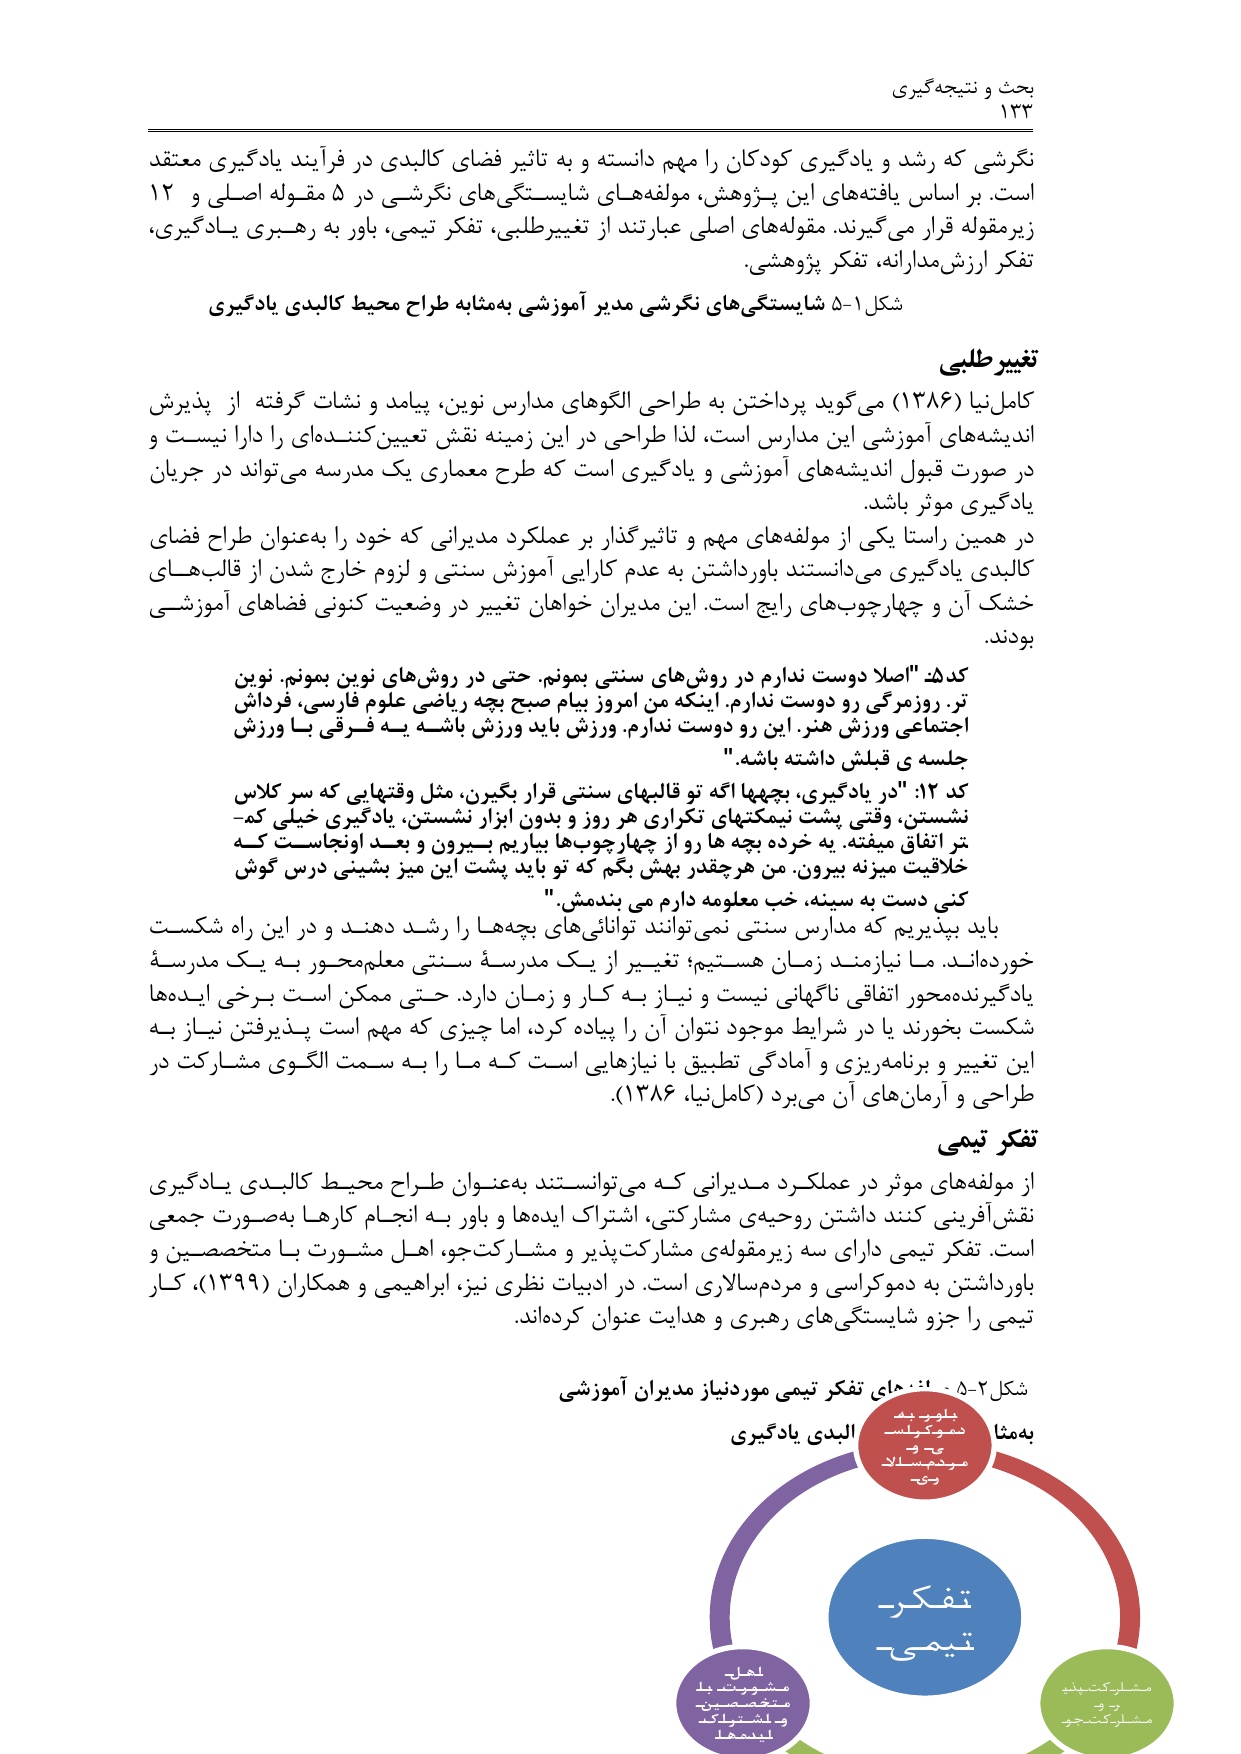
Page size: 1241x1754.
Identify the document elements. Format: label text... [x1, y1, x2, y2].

text در همین راستا یکی از مولفه‌های مهم و تاثیرگذار بر عملکرد مدیرانی که خود را به‌عنوان طراح فضای کالبدی یادگیری می‌دانستند باورداشتن به عدم کارایی آموزش سنتی و لزوم خارج شدن از قالب‌های خشک آن و چهارچوب‌های رایج است. این مدیران خواهان تغییر در وضعیت کنونی فضاهای آموزشی بودند. [148, 524, 1033, 654]
text کد 12: "در یادگیری، بچهها اگه تو قالبهای سنتی قرار بگیرن، مثل وقتهایی که سر کلاس نشستن، وقتی پشت نیمکتهای تکراری هر روز و بدون ابزار نشستن، یادگیری خیلی کمتر اتفاق میفته. یه خرده بچه ها رو از چهارچوب‌ها بیاریم بیرون و بعد اونجاست که خلاقیت میزنه بیرون. من هرچقدر بهش بگم که تو باید پشت این میز بشینی درس گوش کنی دست به سینه، خب معلومه دارم می بندمش." [232, 774, 968, 915]
text مولفه‌های تفکر تیمی موردنیاز مدیران آموزشی [148, 1379, 991, 1404]
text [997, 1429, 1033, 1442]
text شایستگی‌های نگرشی مدیر آموزشی به‌مثابه طراح محیط کالبدی یادگیری [148, 294, 926, 319]
text باید بپذیریم که مدارس سنتی نمی‌توانند توانائی‌های بچه‌ها را رشد دهند و در این راه شکست خورده‌اند. ما نیازمند زمان هستیم؛ تغییر از یک مدرسۀ سنتی معلم‌محور به یک مدرسۀ یادگیرنده‌محور اتفاقی ناگهانی نیست و نیاز به کار و زمان دارد. حتی ممکن است برخی ایده‌ها شکست بخورند یا در شرایط موجود نتوان آن را پیاده کرد، اما چیزی که مهم است پذیرفتن نیاز به این تغییر و برنامه‌ریزی و آمادگی تطبیق با نیازهایی است که ما را به سمت الگوی مشارکت در طراحی و آرمان‌های آن می‌برد (کامل‌نیا، 1386). [148, 915, 1033, 1112]
text تغییرطلبی [148, 348, 1038, 377]
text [148, 148, 1033, 277]
text تفکر تیمی [148, 1128, 1038, 1158]
text از مولفه‌های موثر در عملکرد مدیرانی که می‌توانستند به‌عنوان طراح محیط کالبدی یادگیری نقش‌آفرینی کنند داشتن روحیه‌ی مشارکتی، اشتراک ایده‌ها و باور به انجام کارها به‌صورت جمعی است. تفکر تیمی دارای سه زیرمقوله‌ی مشارکت‌پذیر و مشارکت‌جو، اهل مشورت با متخصصین و باورداشتن به دموکراسی و مردم‌سالاری است. در ادبیات نظری نیز، ابراهیمی و همکاران (1399)، کار تیمی را جزو شایستگی‌های رهبری و هدایت عنوان کرده‌اند. [148, 1170, 1033, 1333]
text به‌مثابه طراح محیط کالبدی یادگیری [148, 1429, 771, 1442]
text کامل‌نیا (1386) می‌گوید پرداختن به طراحی الگوهای مدارس نوین، پیامد و نشات گرفته از پذیرش اندیشه‌های آموزشی این مدارس است، لذا طراحی در این زمینه نقش تعیین‌کننده‌ای را دارا نیست و در صورت قبول اندیشه‌های آموزشی و یادگیری است که طرح معماری یک مدرسه می‌تواند در جریان یادگیری موثر باشد. [148, 390, 1033, 519]
text کد5: "اصلا دوست ندارم در روش‌های سنتی بمونم. حتی در روش‌های نوین بمونم. نوین تر. روزمرگی رو دوست ندارم. اینکه من امروز بیام صبح بچه ریاضی علوم فارسی، فرداش اجتماعی ورزش هنر. این رو دوست ندارم. ورزش باید ورزش باشه یه فرقی با ورزش جلسه ی قبلش داشته باشه." [232, 658, 968, 774]
